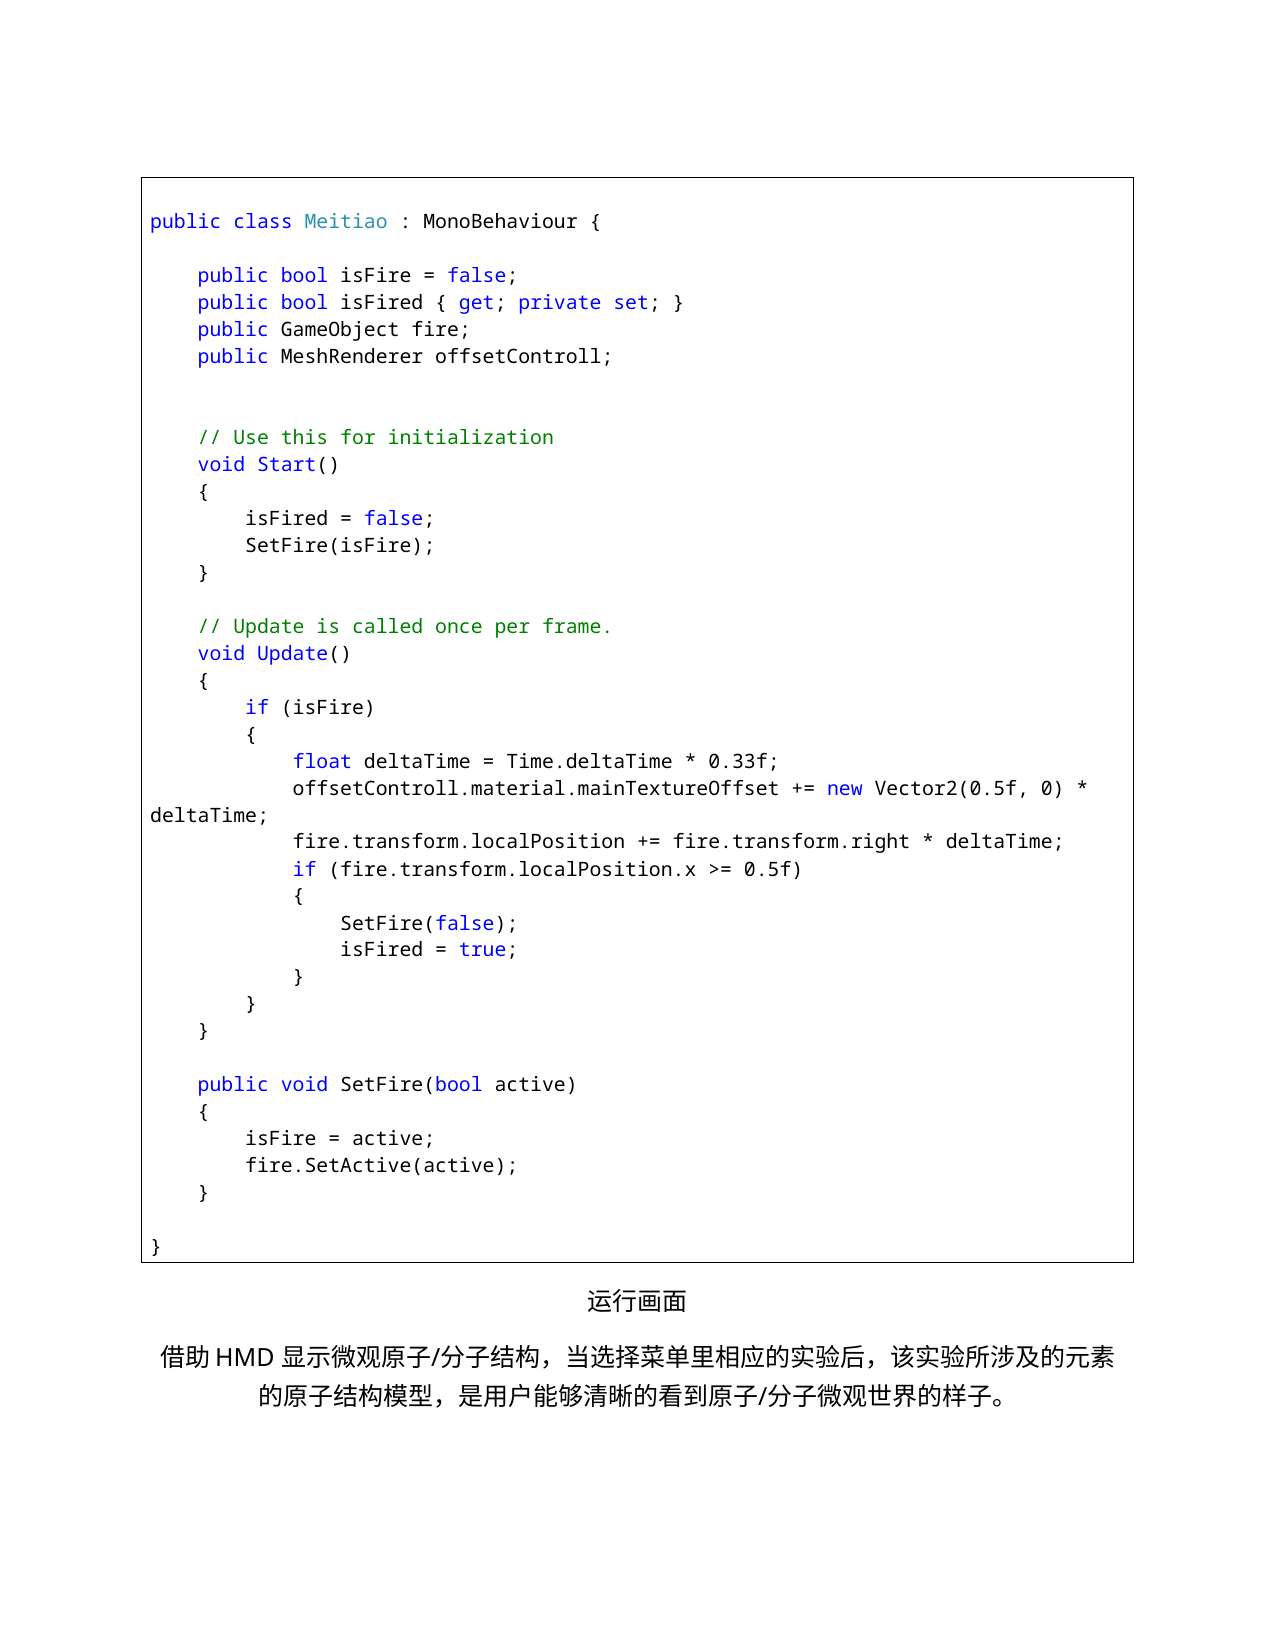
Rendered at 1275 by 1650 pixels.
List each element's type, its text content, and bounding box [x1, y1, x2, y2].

text } [142, 1229, 1133, 1262]
text isFired = true; [150, 936, 1125, 963]
text SetFire(isFire); [150, 531, 1125, 558]
text public bool isFire = false; [150, 261, 1125, 288]
text } [150, 1017, 1125, 1044]
text fire.transform.localPosition += fire.transform.right * deltaTime; [150, 828, 1125, 855]
text } [150, 963, 1125, 990]
text public class Meitiao : MonoBehaviour { [150, 207, 1125, 234]
text fire.SetActive(active); [150, 1152, 1125, 1178]
text isFired = false; [150, 504, 1125, 531]
text void Update() [150, 639, 1125, 666]
text { [150, 882, 1125, 909]
text 运行画面 [150, 1281, 1125, 1318]
text public bool isFired { get; private set; } [150, 288, 1125, 315]
text } [150, 1178, 1125, 1206]
text if (isFire) [150, 693, 1125, 720]
text } [150, 990, 1125, 1017]
text float deltaTime = Time.deltaTime * 0.33f; [150, 747, 1125, 774]
text isFire = active; [150, 1124, 1125, 1152]
text { [150, 720, 1125, 747]
text void Start() [150, 450, 1125, 477]
text 借助HMD 显示微观原子/分子结构，当选择菜单里相应的实验后，该实验所涉及的元素的原子结构模型，是用户能够清晰的看到原子/分子微观世界的样子。 [150, 1337, 1125, 1412]
text { [150, 477, 1125, 504]
text if (fire.transform.localPosition.x >= 0.5f) [150, 855, 1125, 882]
text SetFire(false); [150, 909, 1125, 936]
text } [150, 558, 1125, 585]
text offsetControll.material.mainTextureOffset += new Vector2(0.5f, 0) * deltaTime; [150, 774, 1125, 828]
text { [150, 666, 1125, 693]
text public MeshRenderer offsetControll; [150, 342, 1125, 369]
text { [150, 1098, 1125, 1124]
text public GameObject fire; [150, 315, 1125, 342]
text public void SetFire(bool active) [150, 1071, 1125, 1098]
text // Use this for initialization [150, 423, 1125, 450]
text // Update is called once per frame. [150, 612, 1125, 639]
